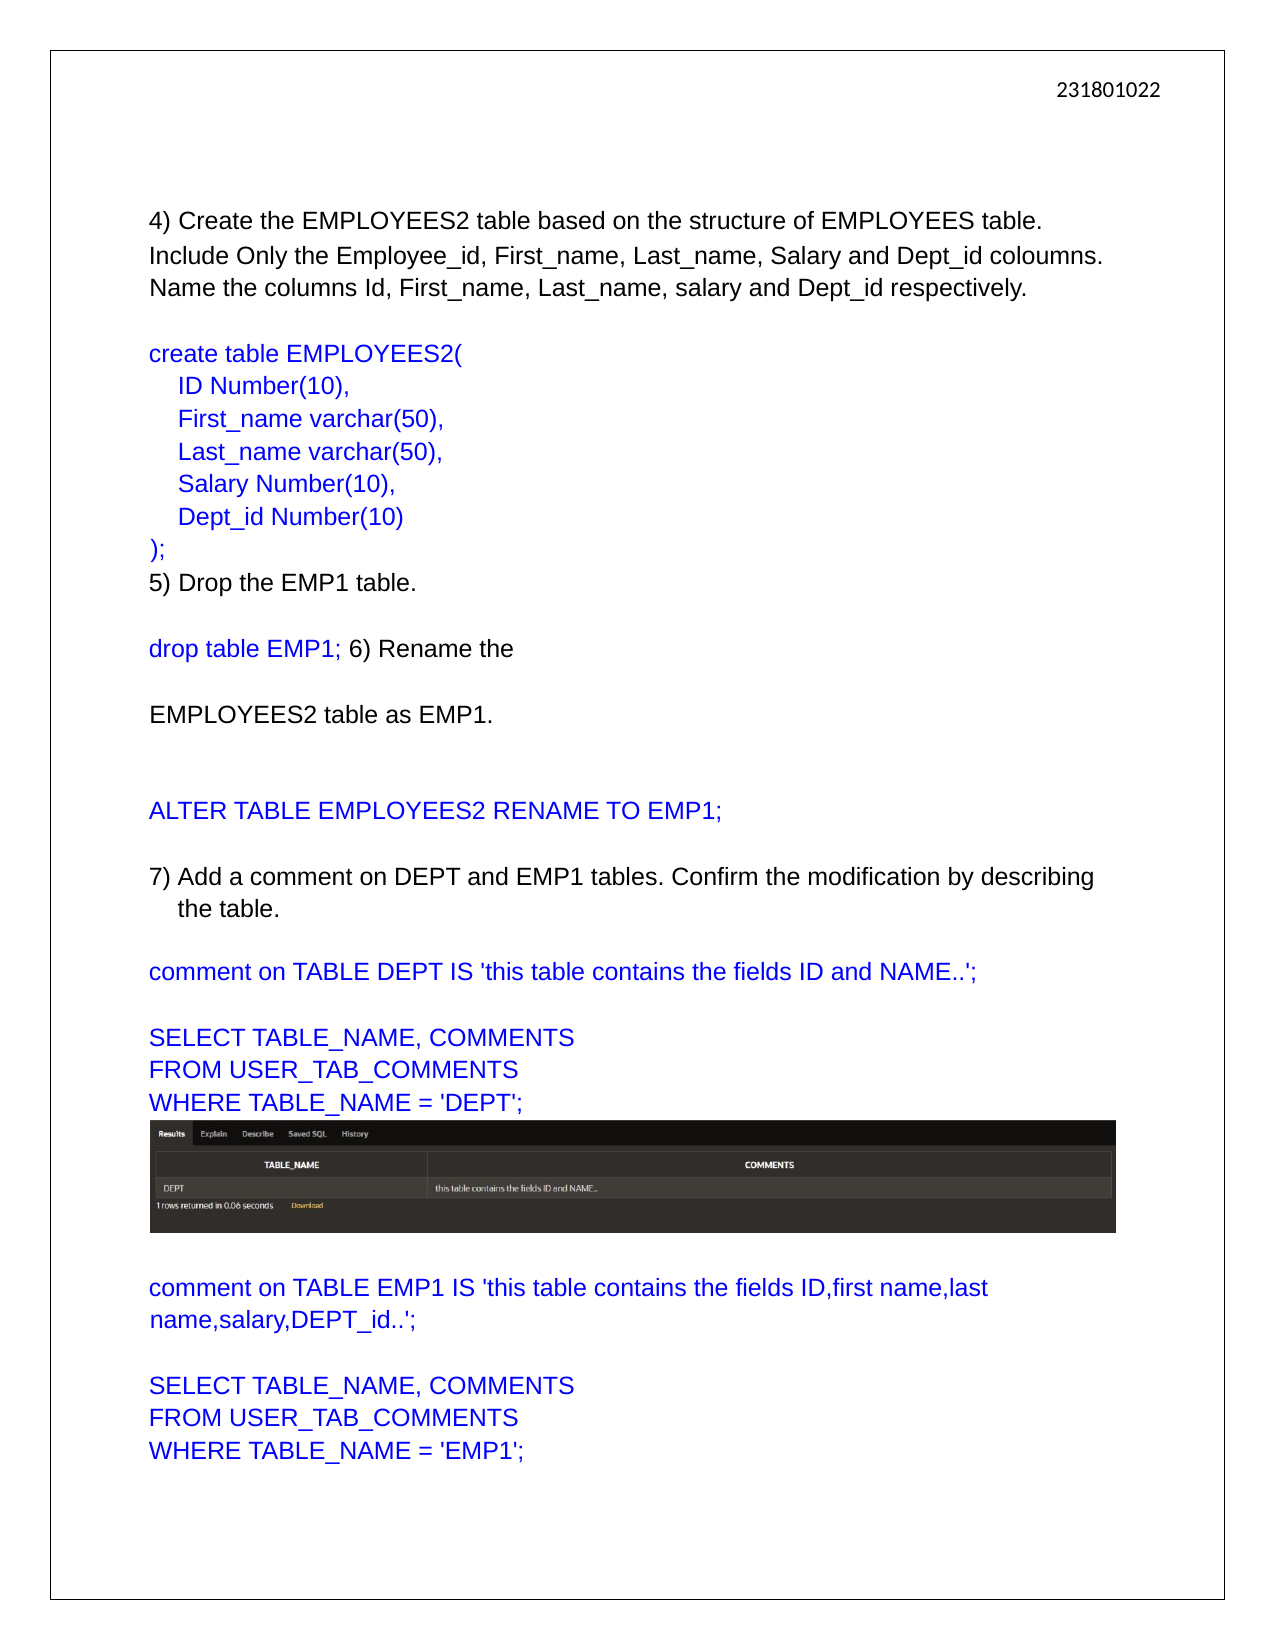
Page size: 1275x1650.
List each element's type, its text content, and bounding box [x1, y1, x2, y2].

text Salary Number(10), [178, 469, 1147, 498]
text comment on TABLE DEPT IS 'this table contains the fields ID and NAME..'; [148, 957, 1147, 986]
text create table EMPLOYEES2( [148, 339, 1147, 367]
text comment on TABLE EMP1 IS 'this table contains the fields ID,first name,last name,salary,DEPT_id..'; [148, 1273, 1147, 1333]
text SELECT TABLE_NAME, COMMENTS [148, 1371, 1147, 1399]
text WHERE TABLE_NAME = 'DEPT'; [148, 1088, 1147, 1117]
text First_name varchar(50), [178, 404, 1147, 433]
text Include Only the Employee_id, First_name, Last_name, Salary and Dept_id coloumns. Name the columns Id, First_name, Last_name, salary and Dept_id respectively. [148, 241, 1117, 302]
list Create the EMPLOYEES2 table based on the structure of EMPLOYEES table. [148, 206, 1117, 235]
list Add a comment on DEPT and EMP1 tables. Confirm the modification by describing the table. [148, 862, 1117, 922]
text ID Number(10), [178, 371, 1147, 400]
text drop table EMP1; 6) Rename the EMPLOYEES2 table as EMP1. [148, 634, 665, 728]
text FROM USER_TAB_COMMENTS [148, 1403, 1147, 1432]
picture [150, 1120, 1116, 1233]
text SELECT TABLE_NAME, COMMENTS [148, 1023, 1147, 1052]
text Dept_id Number(10) [178, 502, 1147, 530]
text FROM USER_TAB_COMMENTS [148, 1056, 1147, 1084]
text ); [138, 534, 172, 563]
text WHERE TABLE_NAME = 'EMP1'; [148, 1436, 1147, 1465]
text ALTER TABLE EMPLOYEES2 RENAME TO EMP1; [148, 796, 1147, 824]
list Drop the EMP1 table. [148, 568, 1117, 597]
text Last_name varchar(50), [178, 436, 1147, 465]
